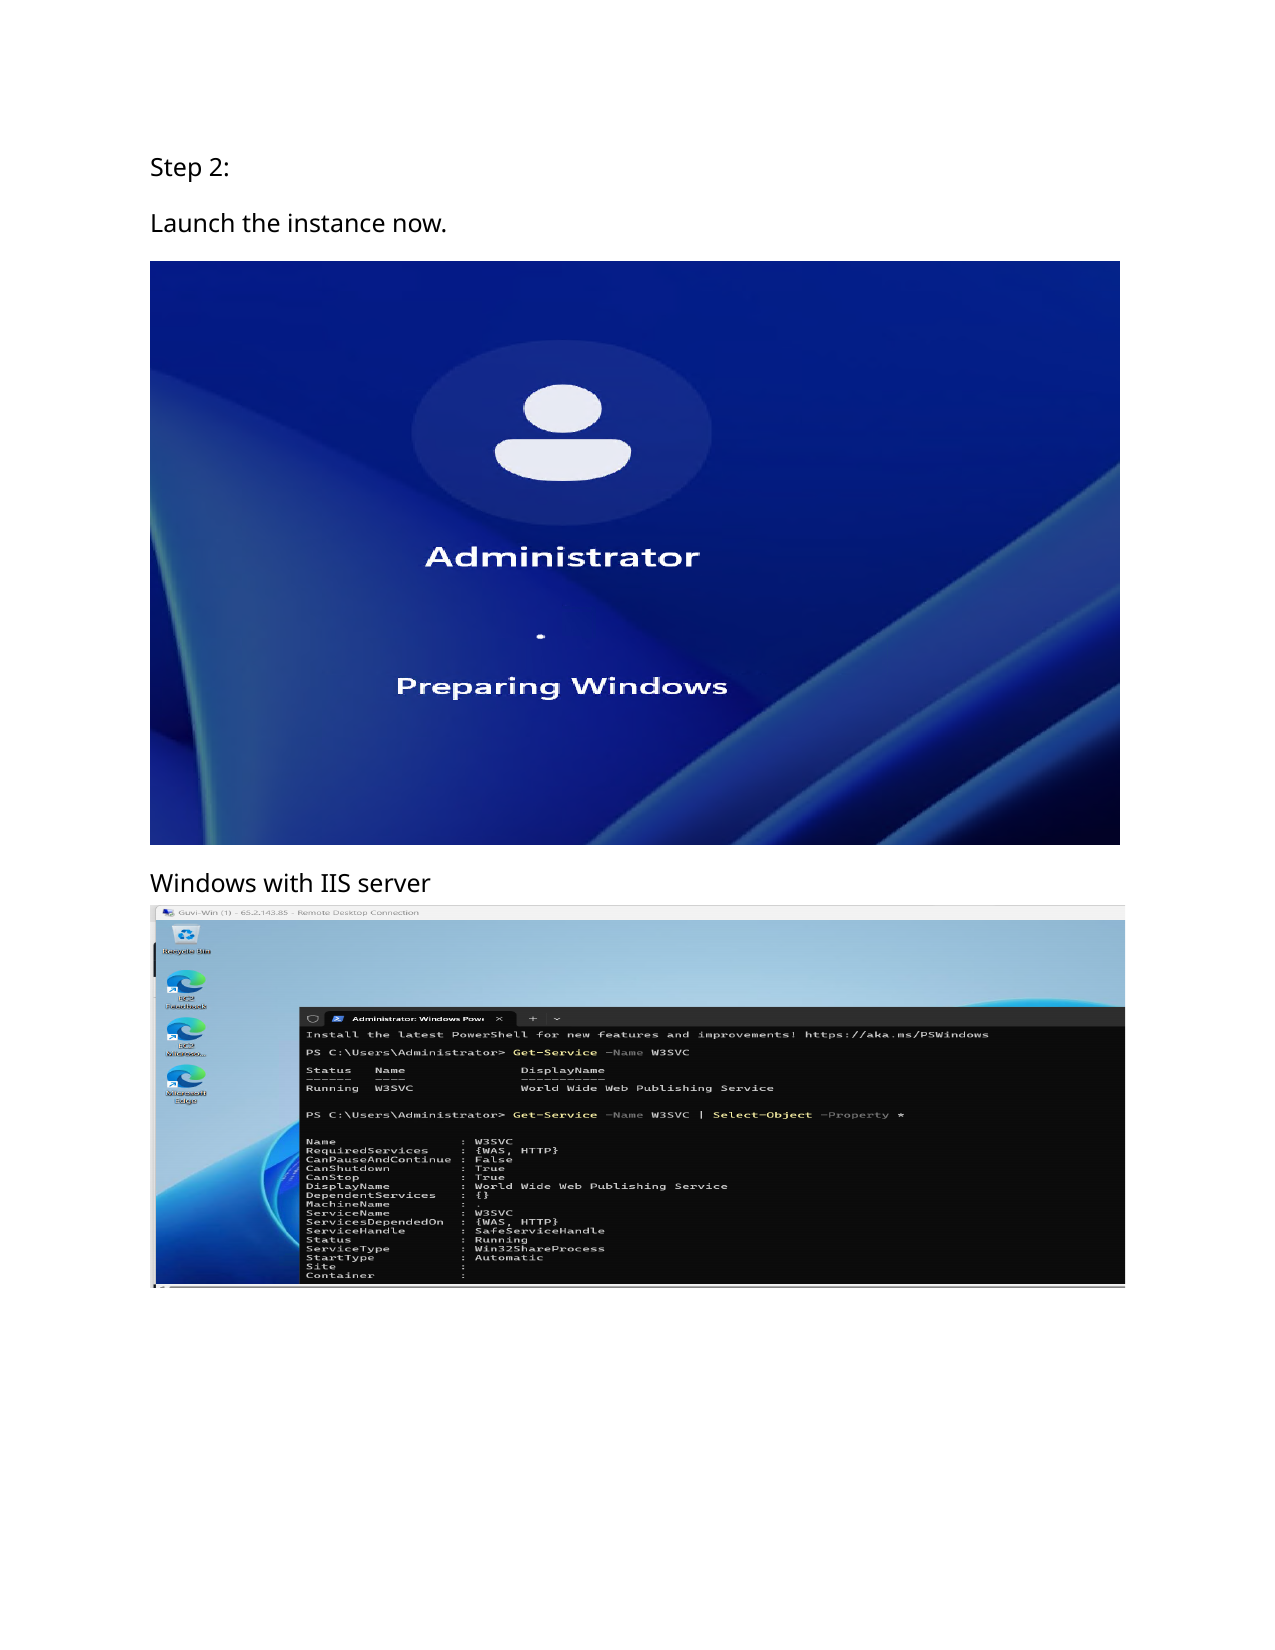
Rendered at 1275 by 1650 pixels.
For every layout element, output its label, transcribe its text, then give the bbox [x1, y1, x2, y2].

picture [150, 261, 1120, 845]
picture [150, 905, 1125, 1288]
text Step 2: [150, 150, 1125, 184]
text Windows with IIS server [150, 866, 1125, 905]
text Launch the instance now. [150, 206, 1125, 240]
